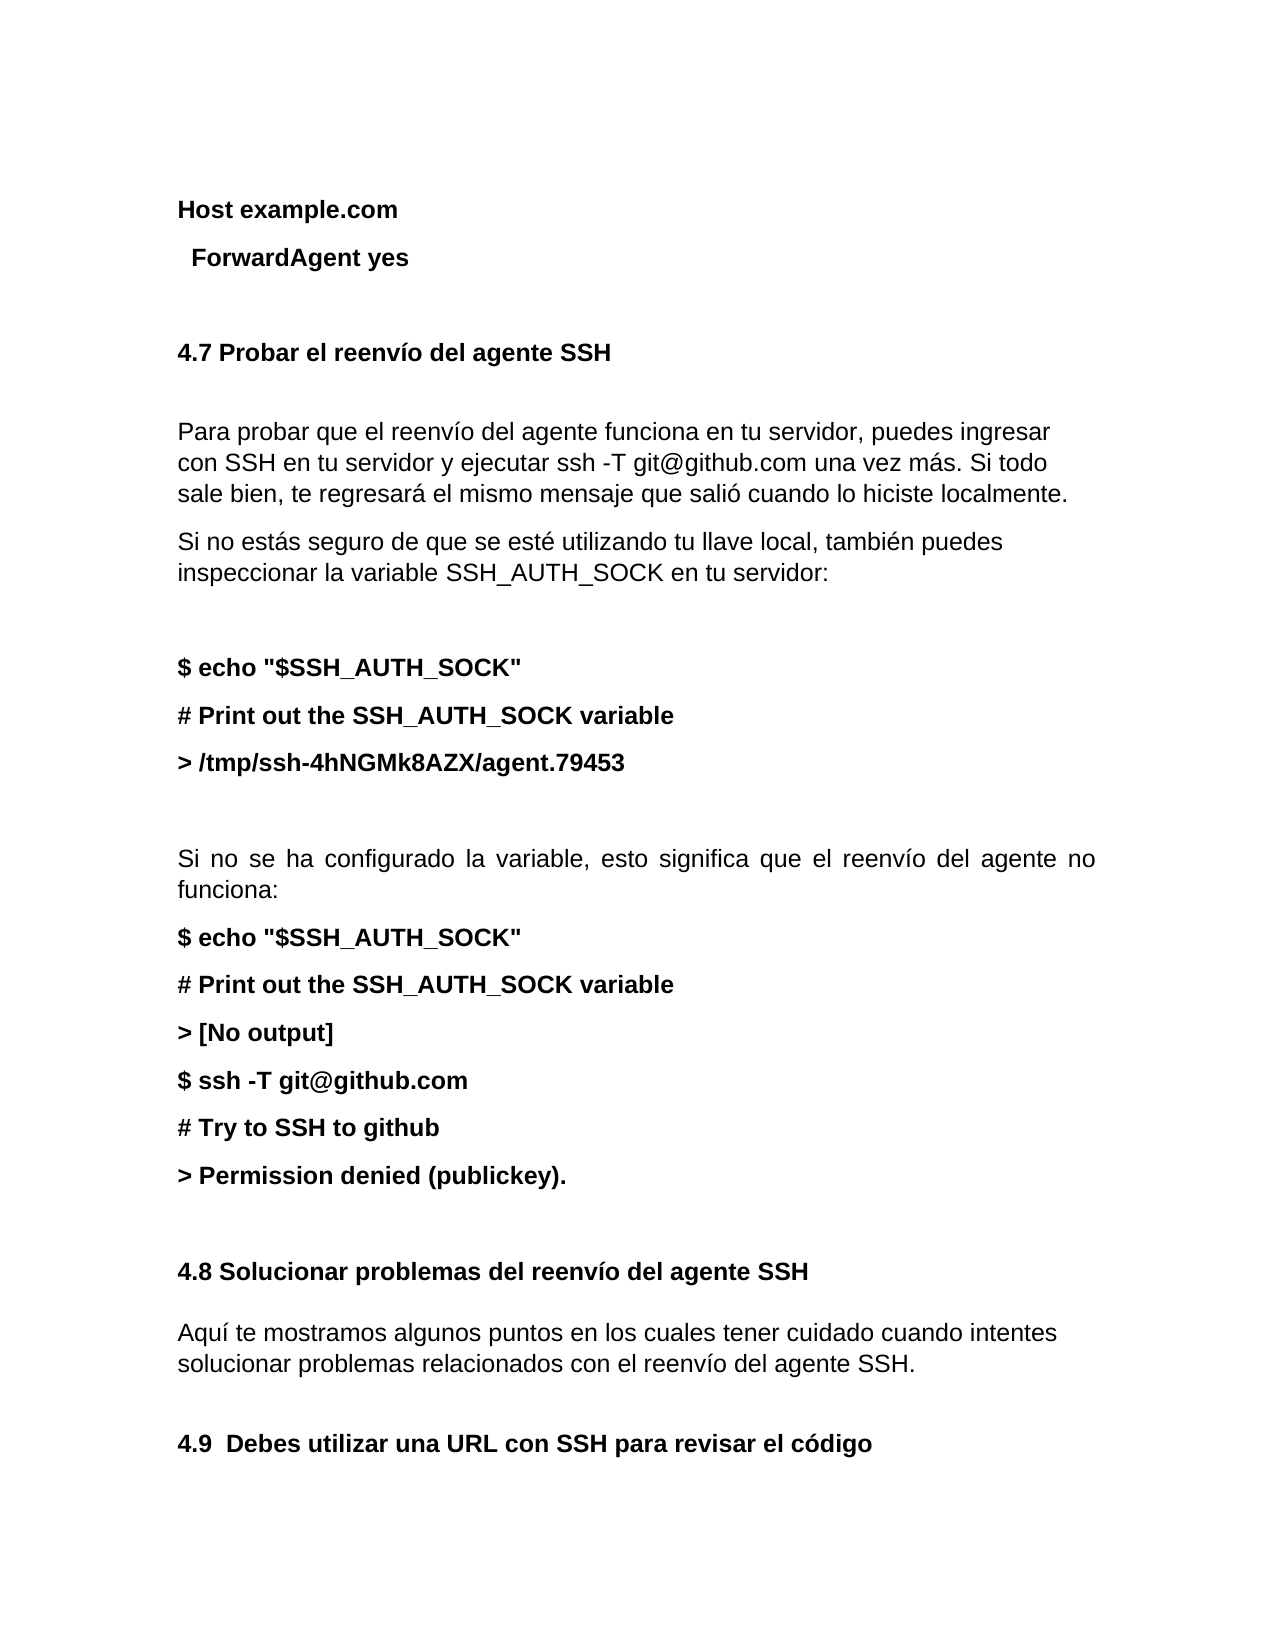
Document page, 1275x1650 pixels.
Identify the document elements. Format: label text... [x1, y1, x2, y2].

text # Print out the SSH_AUTH_SOCK variable [177, 970, 1098, 999]
subtitle 4.8 Solucionar problemas del reenvío del agente SSH [177, 1257, 1098, 1285]
text # Try to SSH to github [177, 1113, 1098, 1142]
text $ ssh -T git@github.com [177, 1066, 1098, 1094]
text > [No output] [177, 1018, 1098, 1047]
text > Permission denied (publickey). [177, 1161, 1098, 1190]
text Host example.com [177, 195, 1098, 224]
subtitle 4.9 Debes utilizar una URL con SSH para revisar el código [177, 1429, 1098, 1458]
text Si no estás seguro de que se esté utilizando tu llave local, también puedes inspeccionar la variable SSH_AUTH_SOCK en tu servidor: [177, 527, 1098, 586]
text ForwardAgent yes [177, 243, 1098, 272]
text $ echo "$SSH_AUTH_SOCK" [177, 923, 1098, 951]
text > /tmp/ssh-4hNGMk8AZX/agent.79453 [177, 748, 1098, 777]
subtitle 4.7 Probar el reenvío del agente SSH [177, 338, 1098, 367]
text Aquí te mostramos algunos puntos en los cuales tener cuidado cuando intentes solucionar problemas relacionados con el reenvío del agente SSH. [177, 1318, 1098, 1378]
text Si no se ha configurado la variable, esto significa que el reenvío del agente no funciona: [177, 844, 1098, 904]
text $ echo "$SSH_AUTH_SOCK" [177, 653, 1098, 682]
text # Print out the SSH_AUTH_SOCK variable [177, 701, 1098, 729]
text Para probar que el reenvío del agente funciona en tu servidor, puedes ingresar con SSH en tu servidor y ejecutar ssh -T git@github.com una vez más. Si todo sale bien, te regresará el mismo mensaje que salió cuando lo hiciste localmente. [177, 417, 1098, 508]
